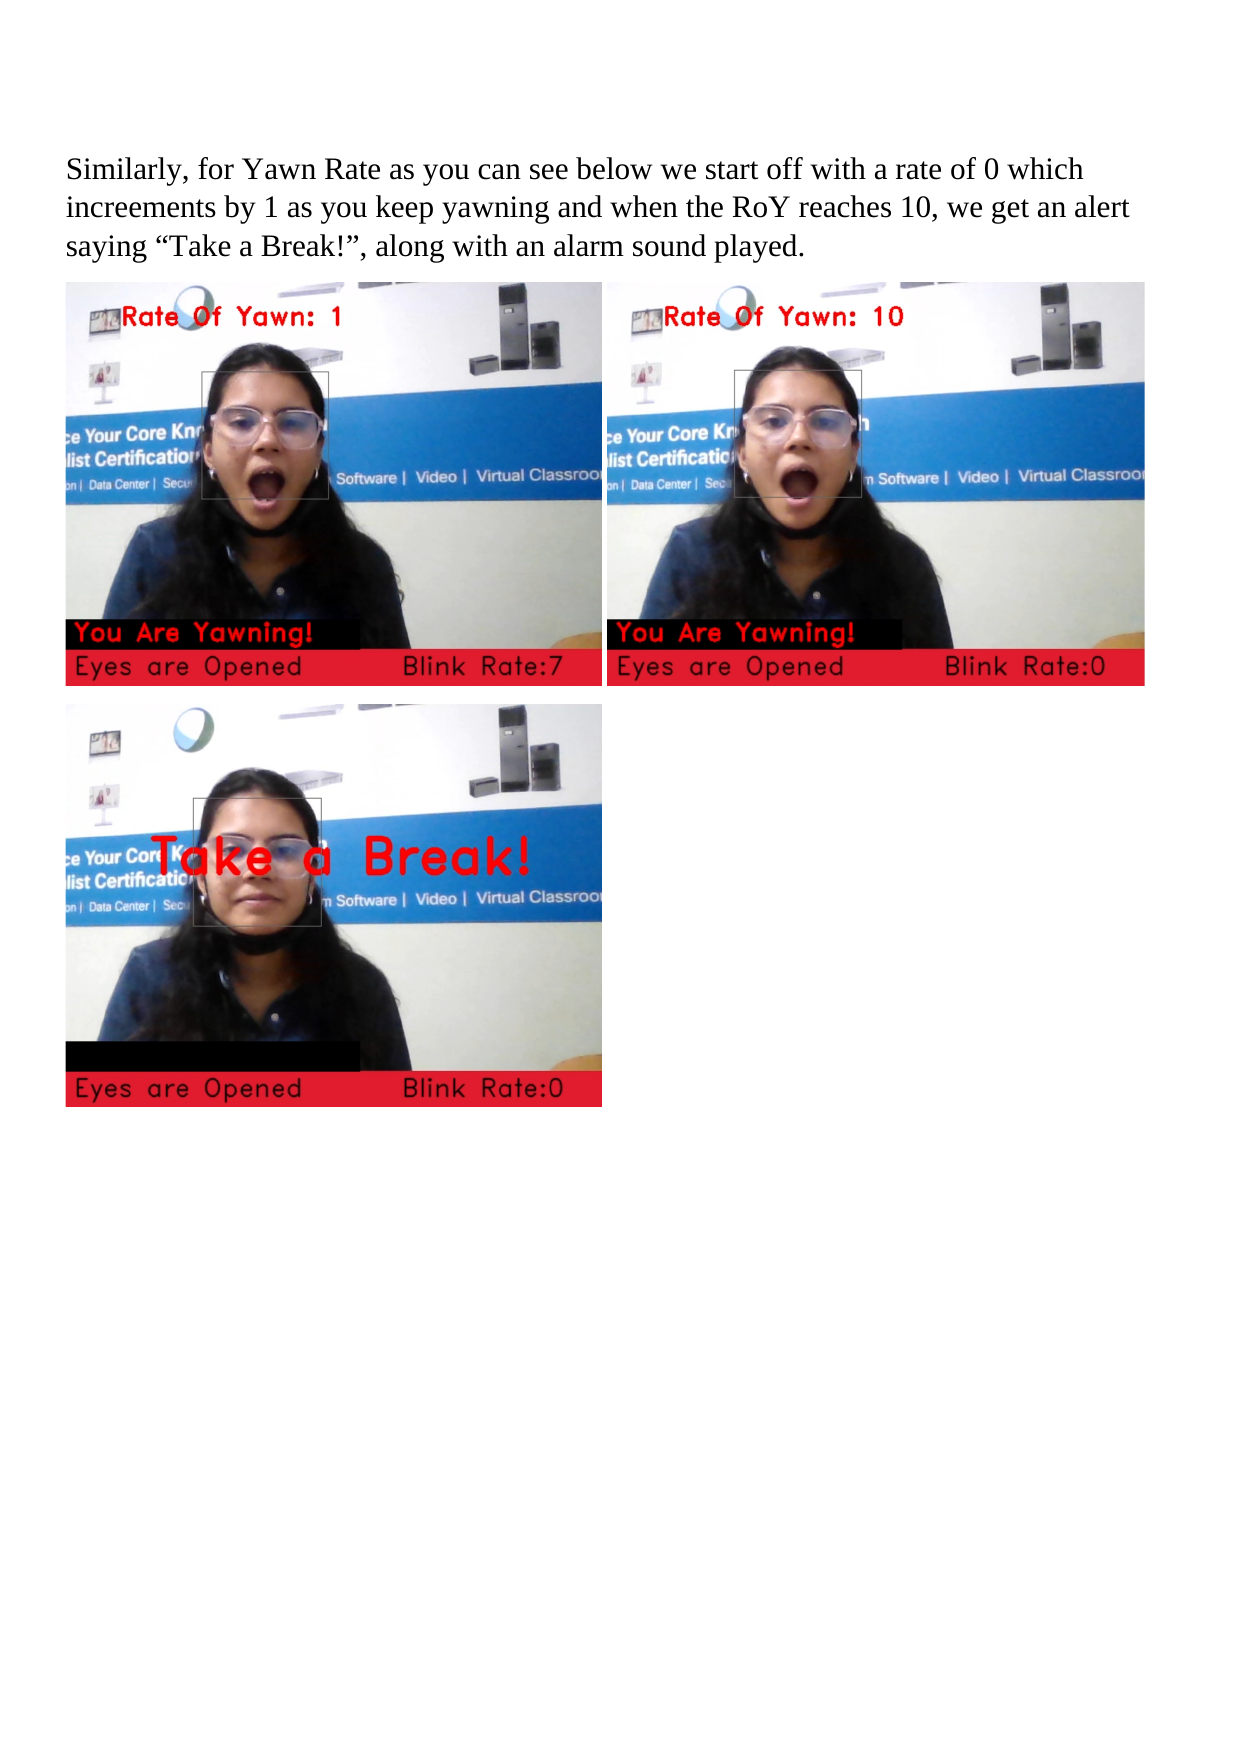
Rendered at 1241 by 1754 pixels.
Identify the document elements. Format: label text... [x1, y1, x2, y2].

picture [607, 282, 1145, 686]
picture [65, 704, 602, 1107]
picture [65, 282, 602, 686]
text Similarly, for Yawn Rate as you can see below we start off with a rate of 0 which increements by 1 as you keep yawning and when the RoY reaches 10, we get an alert saying “Take a Break!”, along with an alarm sound played. [66, 150, 1162, 263]
